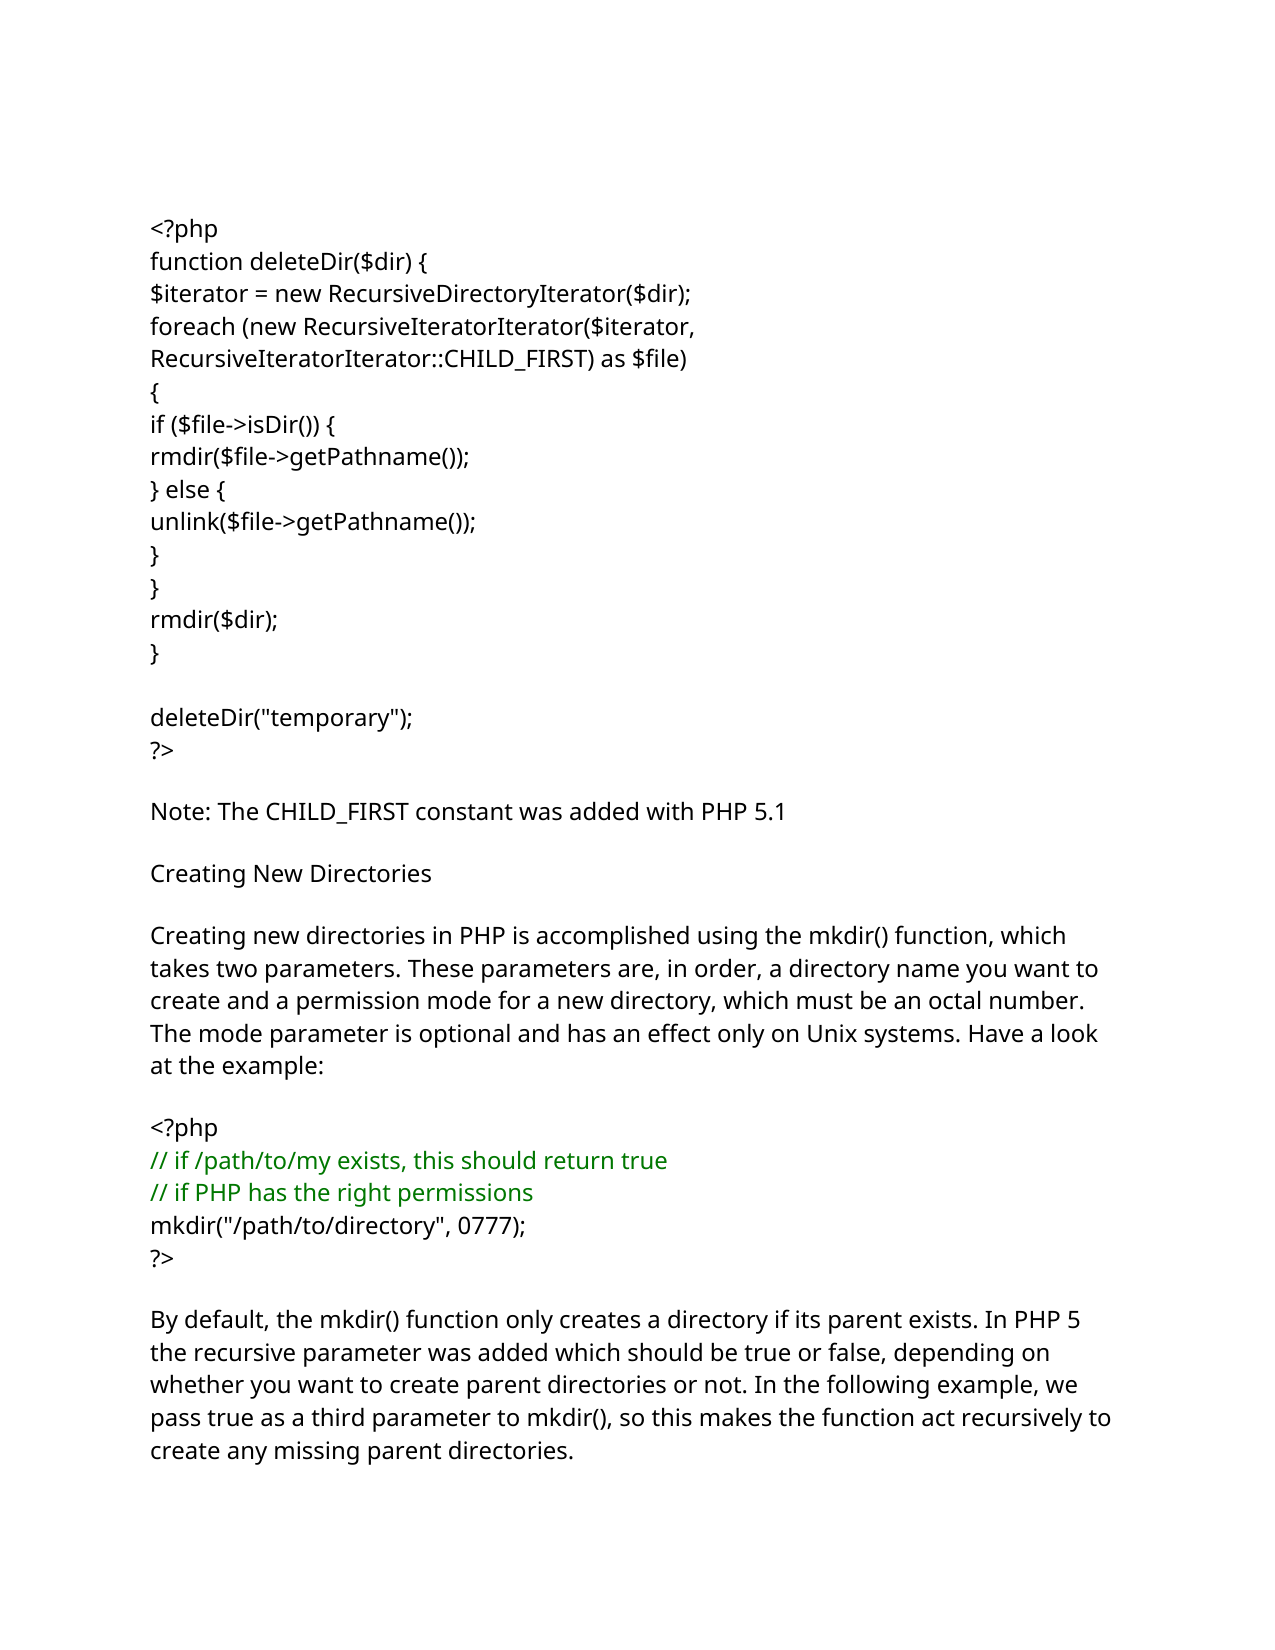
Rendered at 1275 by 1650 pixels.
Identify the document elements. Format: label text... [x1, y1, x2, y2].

text Creating New Directories [150, 857, 1125, 889]
text Creating new directories in PHP is accomplished using the mkdir() function, which takes two parameters. These parameters are, in order, a directory name you want to create and a permission mode for a new directory, which must be an octal number. The mode parameter is optional and has an effect only on Unix systems. Have a look at the example: [150, 919, 1125, 1082]
text <?php // if /path/to/my exists, this should return true // if PHP has the right permissions mkdir("/path/to/directory", 0777); ?> [150, 1111, 1125, 1274]
text <?php function deleteDir($dir) { $iterator = new RecursiveDirectoryIterator($dir); foreach (new RecursiveIteratorIterator($iterator, RecursiveIteratorIterator::CHILD_FIRST) as $file) { if ($file->isDir()) { rmdir($file->getPathname()); } else { unlink($file->getPathname()); } } rmdir($dir); } deleteDir("temporary"); ?> [150, 212, 1125, 766]
text By default, the mkdir() function only creates a directory if its parent exists. In PHP 5 the recursive parameter was added which should be true or false, depending on whether you want to create parent directories or not. In the following example, we pass true as a third parameter to mkdir(), so this makes the function act recursively to create any missing parent directories. [150, 1303, 1125, 1466]
text Note: The CHILD_FIRST constant was added with PHP 5.1 [150, 795, 1125, 828]
